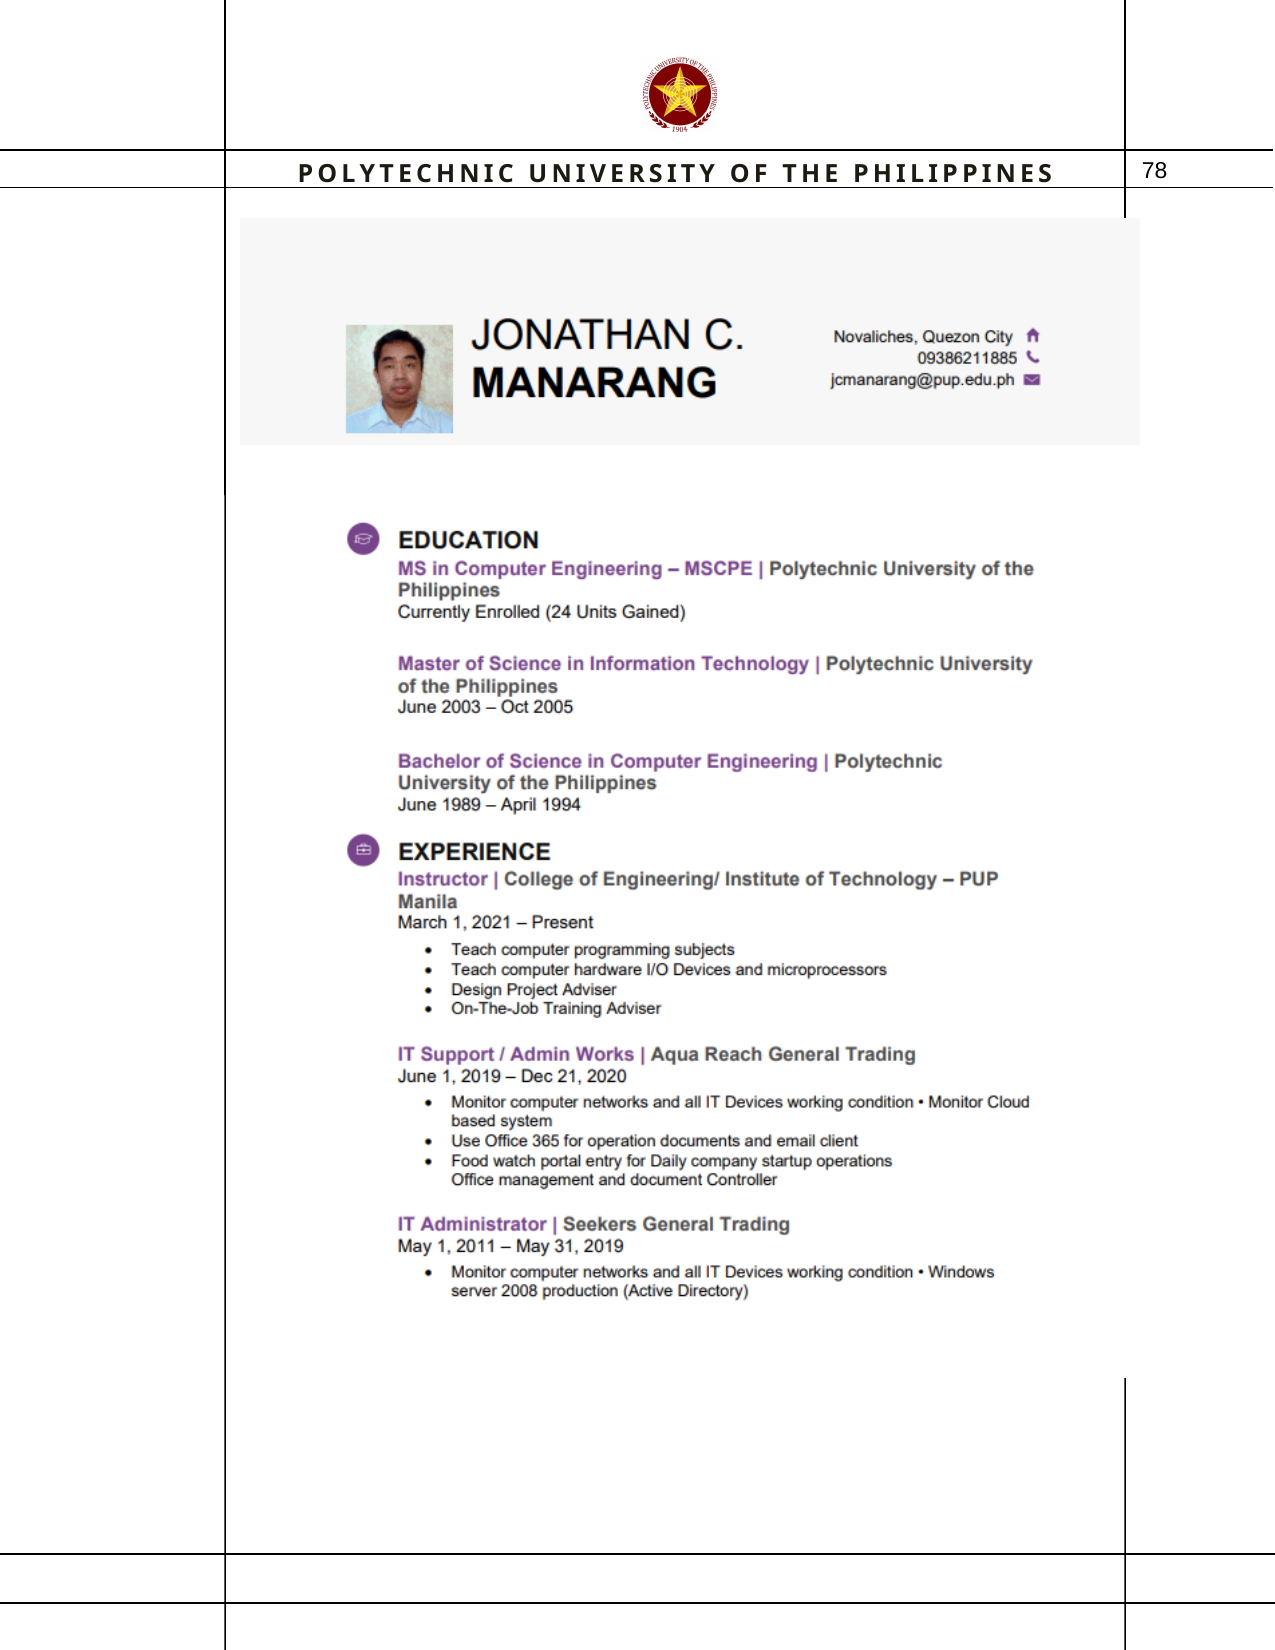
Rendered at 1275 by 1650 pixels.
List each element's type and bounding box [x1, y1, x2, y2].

picture [239, 218, 1140, 1378]
picture [642, 57, 718, 133]
